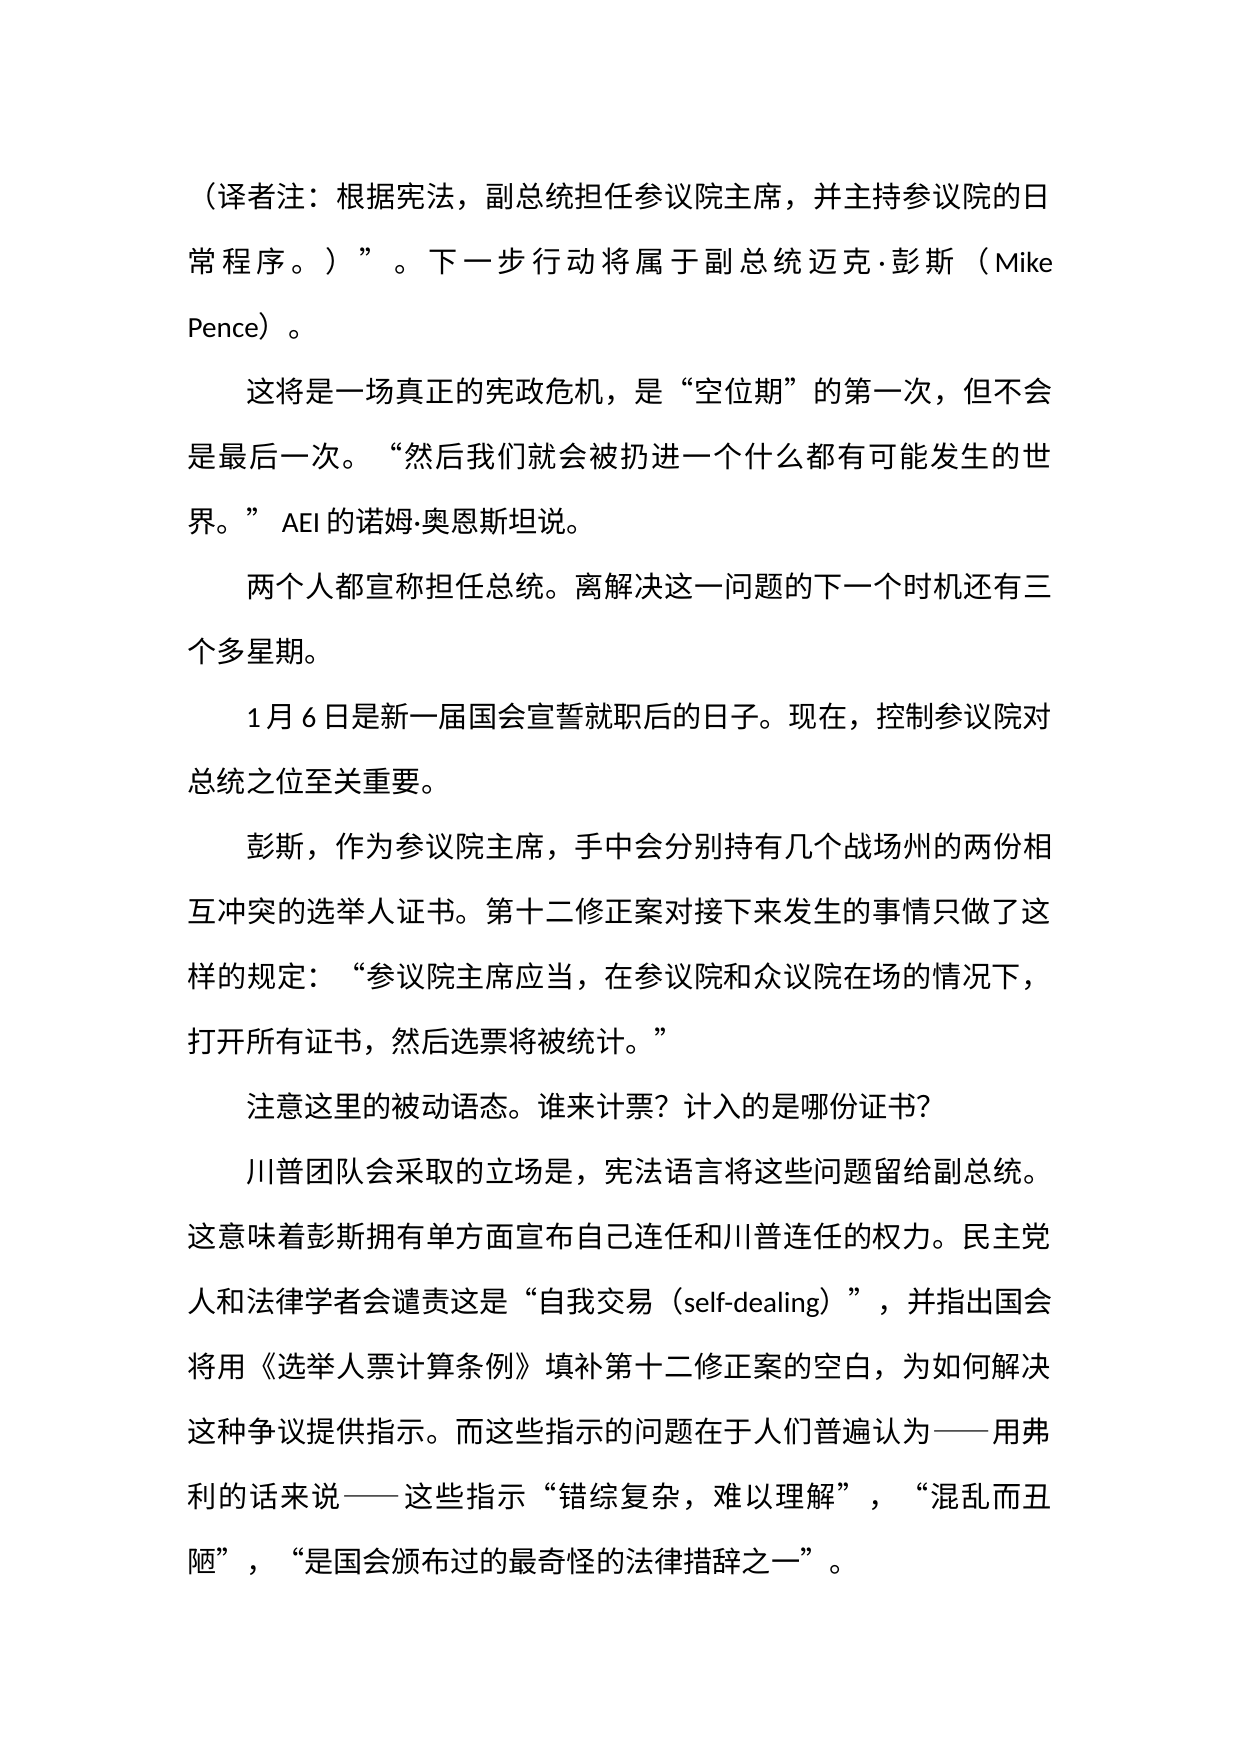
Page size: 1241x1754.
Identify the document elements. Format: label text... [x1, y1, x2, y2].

text 这将是一场真正的宪政危机，是“空位期”的第一次，但不会是最后一次。“然后我们就会被扔进一个什么都有可能发生的世界。” AEI的诺姆·奥恩斯坦说。 [187, 357, 1053, 552]
text 川普团队会采取的立场是，宪法语言将这些问题留给副总统。这意味着彭斯拥有单方面宣布自己连任和川普连任的权力。民主党人和法律学者会谴责这是“自我交易（self-dealing）”，并指出国会将用《选举人票计算条例》填补第十二修正案的空白，为如何解决这种争议提供指示。而这些指示的问题在于人们普遍认为——用弗利的话来说——这些指示“错综复杂，难以理解”，“混乱而丑陋”，“是国会颁布过的最奇怪的法律措辞之一”。 [187, 1137, 1053, 1592]
text 两个人都宣称担任总统。离解决这一问题的下一个时机还有三个多星期。 [187, 552, 1053, 682]
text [187, 162, 1053, 357]
text 注意这里的被动语态。谁来计票？计入的是哪份证书？ [187, 1072, 1053, 1137]
text 彭斯，作为参议院主席，手中会分别持有几个战场州的两份相互冲突的选举人证书。第十二修正案对接下来发生的事情只做了这样的规定：“参议院主席应当，在参议院和众议院在场的情况下，打开所有证书，然后选票将被统计。” [187, 812, 1053, 1072]
text 1月6日是新一届国会宣誓就职后的日子。现在，控制参议院对总统之位至关重要。 [187, 682, 1053, 812]
